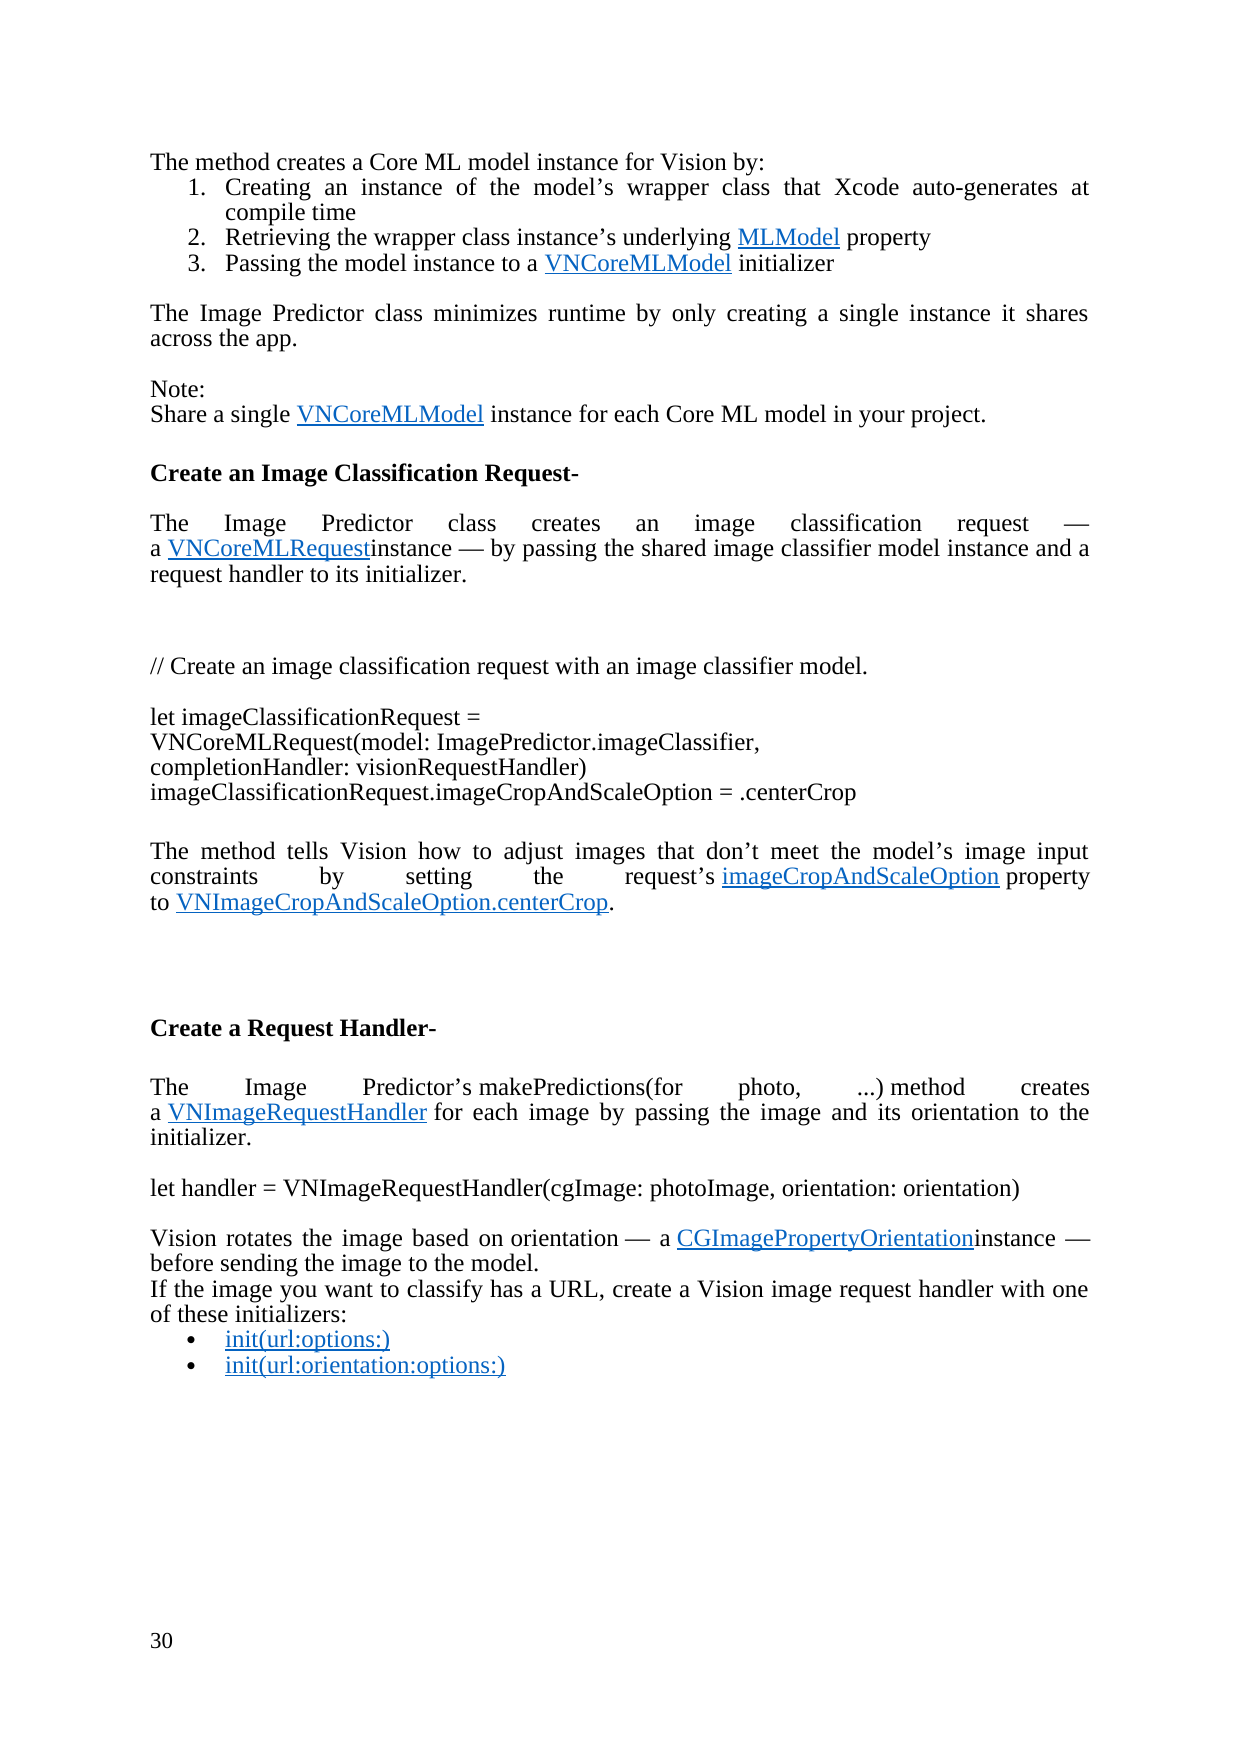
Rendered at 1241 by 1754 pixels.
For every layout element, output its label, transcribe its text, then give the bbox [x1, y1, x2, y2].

text let imageClassificationRequest = [150, 705, 1090, 730]
list Passing the model instance to a VNCoreMLModel initializer [187, 251, 1090, 276]
list Creating an instance of the model’s wrapper class that Xcode auto-generates at compile time [187, 175, 1090, 226]
text The Image Predictor class creates an image classification request — a VNCoreMLRequestinstance — by passing the shared image classifier model instance and a request handler to its initializer. [150, 512, 1090, 587]
text Vision rotates the image based on orientation — a CGImagePropertyOrientationinstance — before sending the image to the model. [150, 1227, 1090, 1277]
text Share a single VNCoreMLModel instance for each Core ML model in your project. [150, 402, 1090, 427]
list init(url:orientation:options:) [187, 1353, 1090, 1378]
list init(url:options:) [187, 1328, 1090, 1353]
text If the image you want to classify has a URL, create a Vision image request handler with one of these initializers: [150, 1277, 1090, 1328]
text VNCoreMLRequest(model: ImagePredictor.imageClassifier, [150, 730, 1090, 756]
list Retrieving the wrapper class instance’s underlying MLModel property [187, 226, 1090, 251]
text // Create an image classification request with an image classifier model. [150, 655, 1090, 680]
text imageClassificationRequest.imageCropAndScaleOption = .centerCrop [150, 781, 1090, 806]
text The method tells Vision how to adjust images that don’t meet the model’s image input constraints by setting the request’s imageCropAndScaleOption property to VNImageCropAndScaleOption.centerCrop. [150, 839, 1090, 915]
text The Image Predictor’s makePredictions(for photo, ...) method creates a VNImageRequestHandler for each image by passing the image and its orientation to the initializer. [150, 1075, 1090, 1151]
text The Image Predictor class minimizes runtime by only creating a single instance it shares across the app. [150, 301, 1090, 352]
text Note: [150, 377, 1090, 402]
text let handler = VNImageRequestHandler(cgImage: photoImage, orientation: orientation) [150, 1176, 1090, 1201]
text Create a Request Handler- [150, 1016, 1090, 1042]
text Create an Image Classification Request- [150, 461, 1090, 486]
text completionHandler: visionRequestHandler) [150, 756, 1090, 781]
text The method creates a Core ML model instance for Vision by: [150, 150, 1090, 175]
